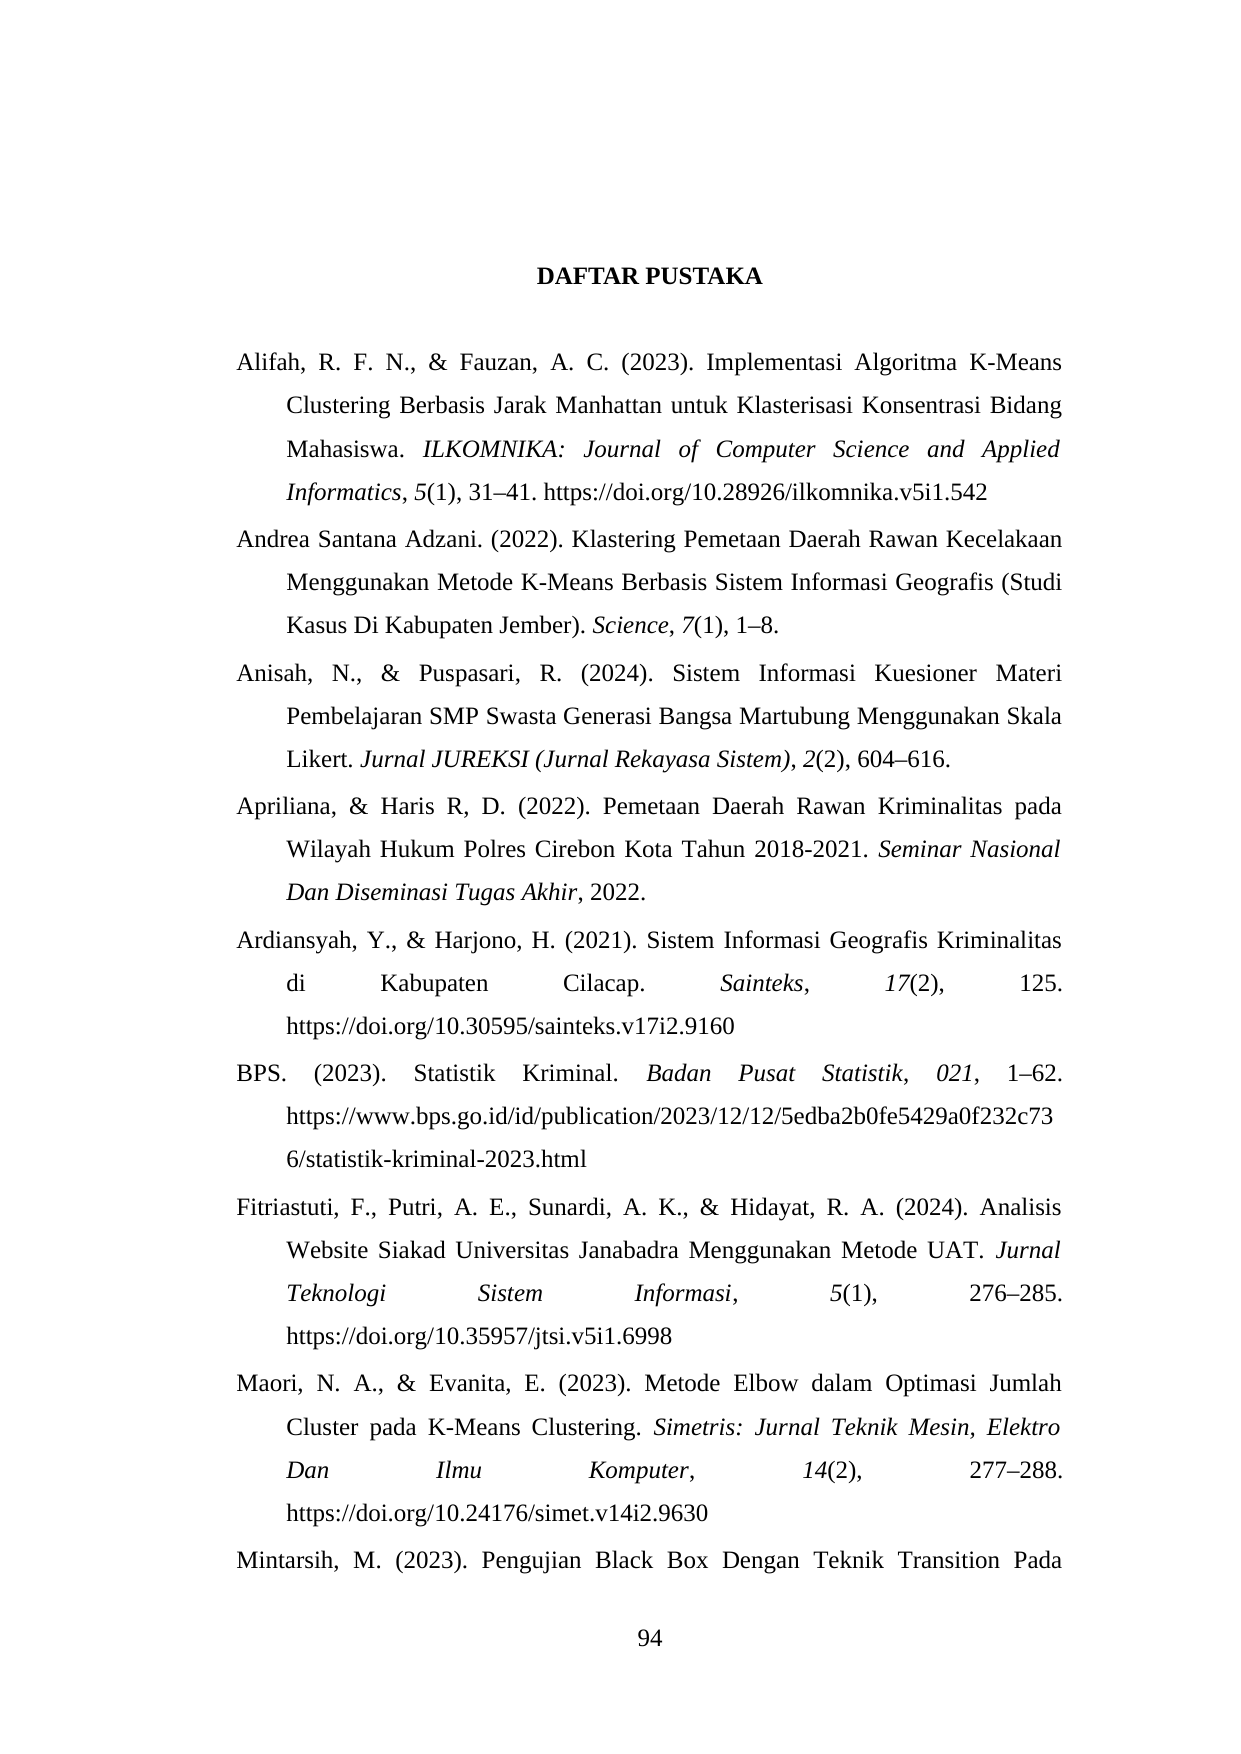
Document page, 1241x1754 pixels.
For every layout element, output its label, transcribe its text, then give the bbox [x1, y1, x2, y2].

text Andrea Santana Adzani. (2022). Klastering Pemetaan Daerah Rawan Kecelakaan Menggunakan Metode K-Means Berbasis Sistem Informasi Geografis (Studi Kasus Di Kabupaten Jember). Science, 7(1), 1–8. [236, 524, 1063, 639]
text BPS. (2023). Statistik Kriminal. Badan Pusat Statistik, 021, 1–62. https://www.bps.go.id/id/publication/2023/12/12/5edba2b0fe5429a0f232c736/statistik-kriminal-2023.html [236, 1058, 1063, 1173]
text Anisah, N., & Puspasari, R. (2024). Sistem Informasi Kuesioner Materi Pembelajaran SMP Swasta Generasi Bangsa Martubung Menggunakan Skala Likert. Jurnal JUREKSI (Jurnal Rekayasa Sistem), 2(2), 604–616. [236, 658, 1063, 773]
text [236, 1545, 1063, 1574]
subtitle DAFTAR PUSTAKA [236, 261, 1063, 290]
text Ardiansyah, Y., & Harjono, H. (2021). Sistem Informasi Geografis Kriminalitas di Kabupaten Cilacap. Sainteks, 17(2), 125. https://doi.org/10.30595/sainteks.v17i2.9160 [236, 925, 1063, 1040]
text Fitriastuti, F., Putri, A. E., Sunardi, A. K., & Hidayat, R. A. (2024). Analisis Website Siakad Universitas Janabadra Menggunakan Metode UAT. Jurnal Teknologi Sistem Informasi, 5(1), 276–285. https://doi.org/10.35957/jtsi.v5i1.6998 [236, 1192, 1063, 1350]
text Alifah, R. F. N., & Fauzan, A. C. (2023). Implementasi Algoritma K-Means Clustering Berbasis Jarak Manhattan untuk Klasterisasi Konsentrasi Bidang Mahasiswa. ILKOMNIKA: Journal of Computer Science and Applied Informatics, 5(1), 31–41. https://doi.org/10.28926/ilkomnika.v5i1.542 [236, 347, 1063, 506]
text Maori, N. A., & Evanita, E. (2023). Metode Elbow dalam Optimasi Jumlah Cluster pada K-Means Clustering. Simetris: Jurnal Teknik Mesin, Elektro Dan Ilmu Komputer, 14(2), 277–288. https://doi.org/10.24176/simet.v14i2.9630 [236, 1368, 1063, 1527]
text Apriliana, & Haris R, D. (2022). Pemetaan Daerah Rawan Kriminalitas pada Wilayah Hukum Polres Cirebon Kota Tahun 2018-2021. Seminar Nasional Dan Diseminasi Tugas Akhir, 2022. [236, 791, 1063, 906]
